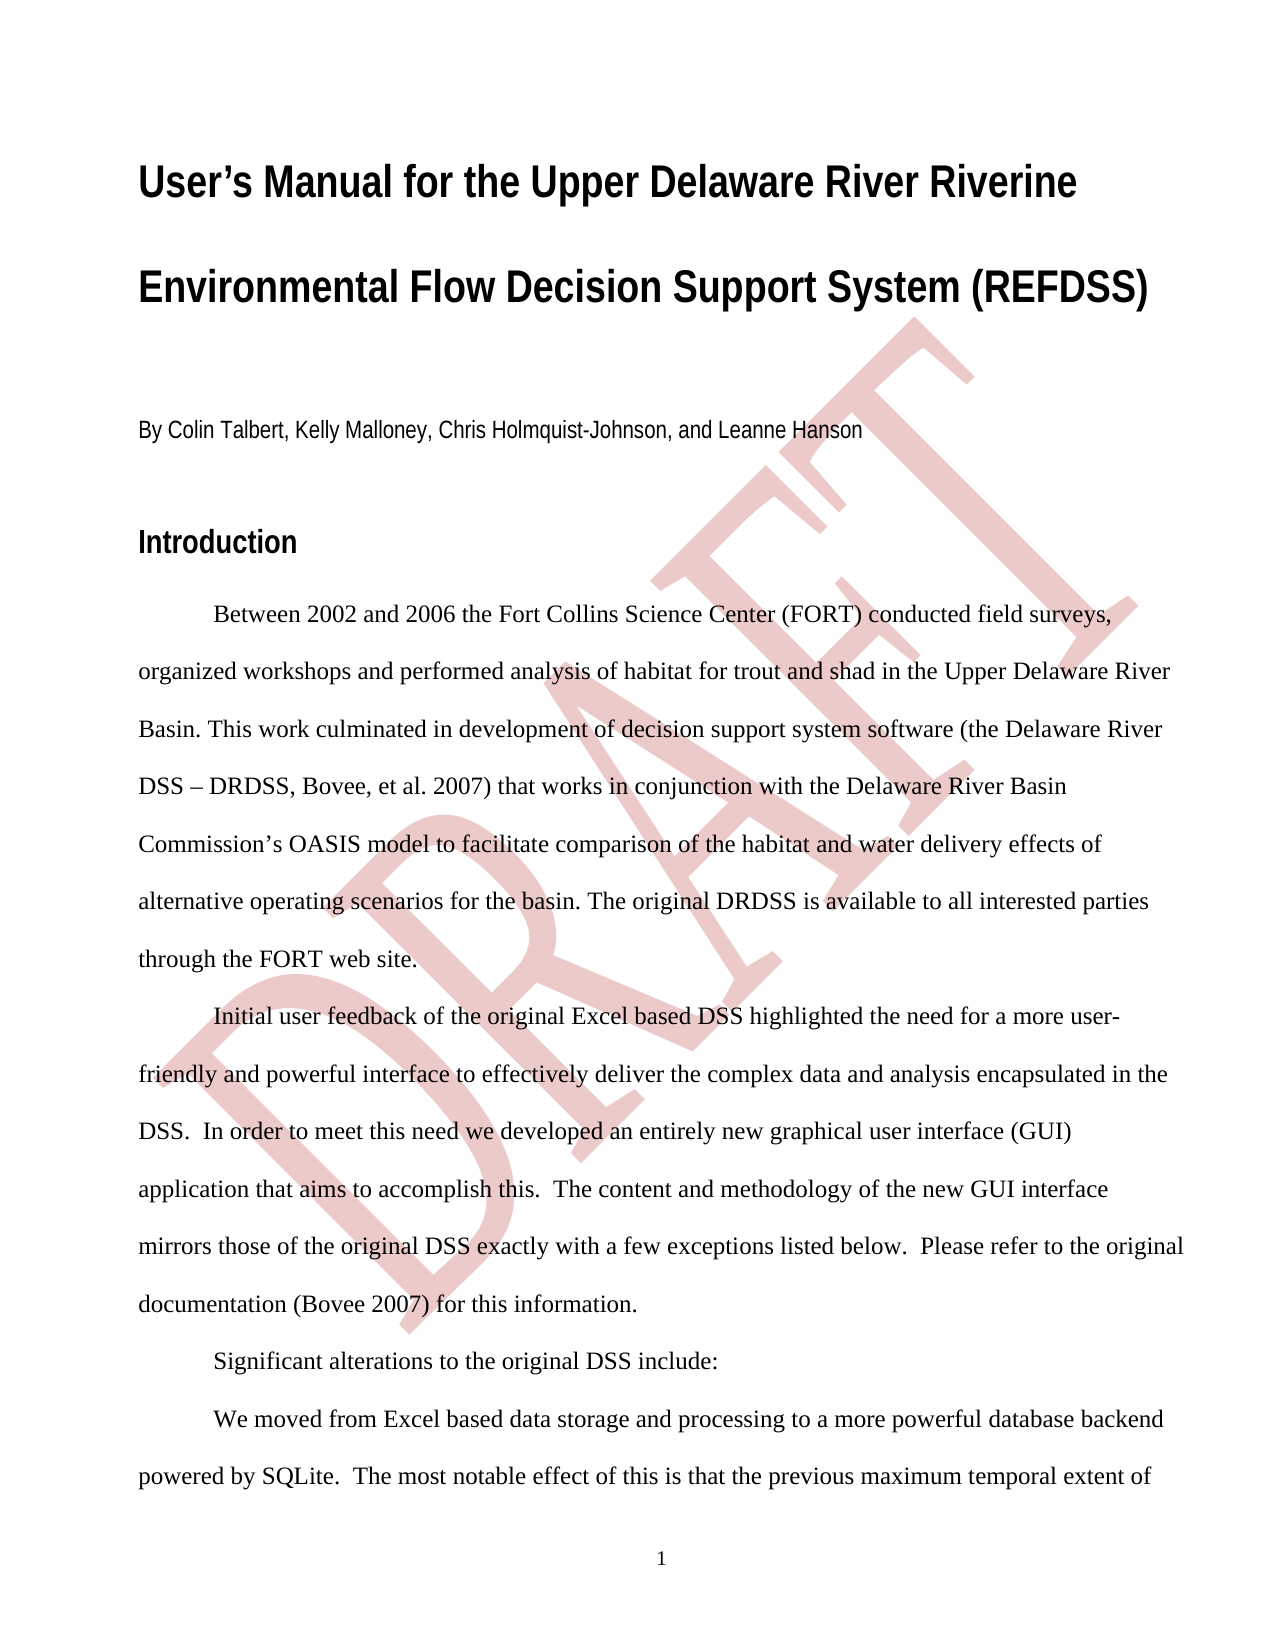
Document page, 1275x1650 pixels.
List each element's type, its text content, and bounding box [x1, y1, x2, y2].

text User’s Manual for the Upper Delaware River Riverine Environmental Flow Decision Support System (REFDSS) [138, 154, 1185, 312]
text Between 2002 and 2006 the Fort Collins Science Center (FORT) conducted field surveys, organized workshops and performed analysis of habitat for trout and shad in the Upper Delaware River Basin. This work culminated in development of decision support system software (the Delaware River DSS – DRDSS, Bovee, et al. 2007) that works in conjunction with the Delaware River Basin Commission’s OASIS model to facilitate comparison of the habitat and water delivery effects of alternative operating scenarios for the basin. The original DRDSS is available to all interested parties through the FORT web site. [138, 599, 1185, 972]
text Initial user feedback of the original Excel based DSS highlighted the need for a more user-friendly and powerful interface to effectively deliver the complex data and analysis encapsulated in the DSS. In order to meet this need we developed an entirely new graphical user interface (GUI) application that aims to accomplish this. The content and methodology of the new GUI interface mirrors those of the original DSS exactly with a few exceptions listed below. Please refer to the original documentation (Bovee 2007) for this information. [138, 1001, 1185, 1317]
subtitle Introduction [138, 522, 1185, 560]
text Significant alterations to the original DSS include: [138, 1346, 1185, 1375]
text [138, 1404, 1185, 1490]
text By Colin Talbert, Kelly Malloney, Chris Holmquist-Johnson, and Leanne Hanson [138, 415, 1185, 443]
